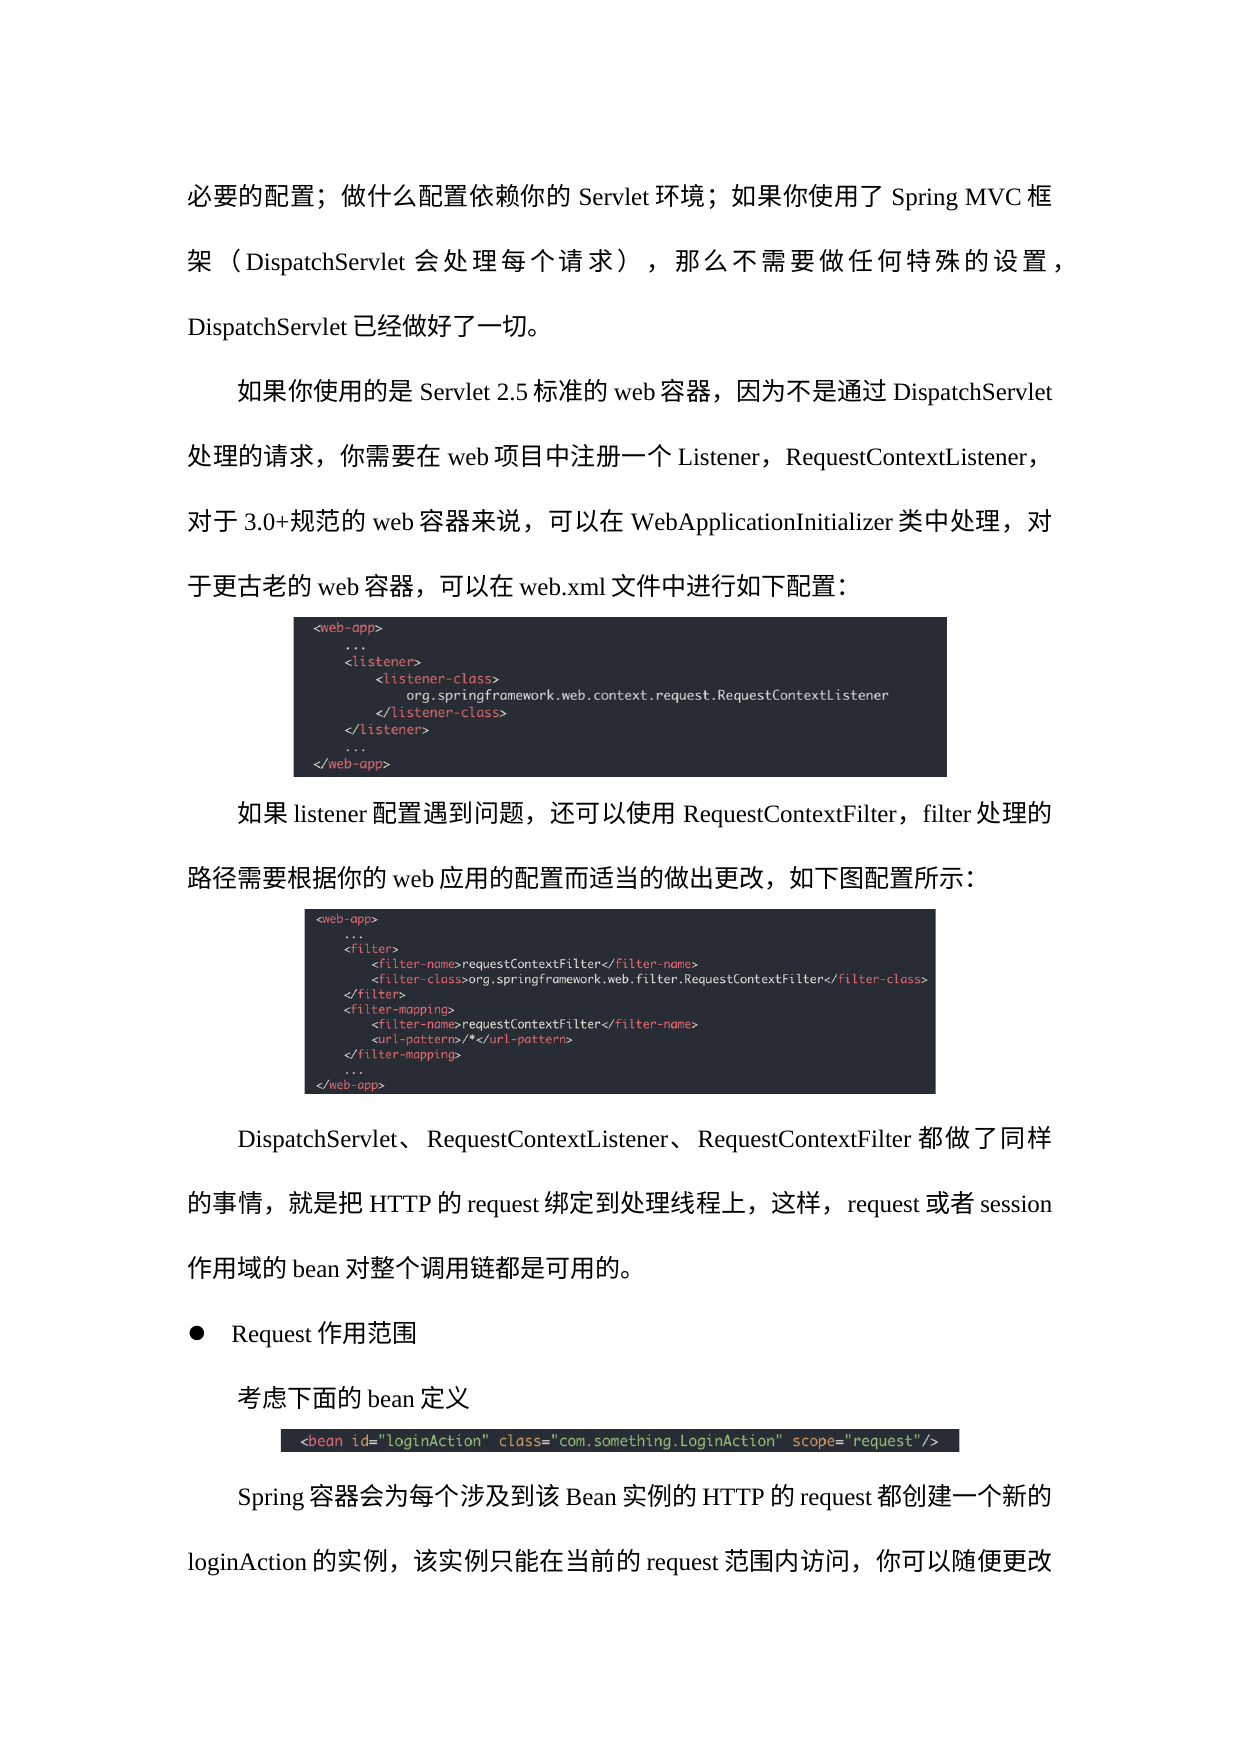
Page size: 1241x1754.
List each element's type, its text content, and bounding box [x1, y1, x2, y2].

text 如果你使用的是Servlet 2.5标准的web容器，因为不是通过DispatchServlet处理的请求，你需要在web项目中注册一个Listener，RequestContextListener，对于3.0+规范的web容器来说，可以在WebApplicationInitializer类中处理，对于更古老的web容器，可以在web.xml文件中进行如下配置： [187, 357, 1053, 617]
text DispatchServlet、RequestContextListener、RequestContextFilter都做了同样的事情，就是把HTTP的request绑定到处理线程上，这样，request或者session作用域的bean对整个调用链都是可用的。 [187, 1104, 1053, 1299]
picture [280, 1429, 960, 1452]
list Request作用范围 [187, 1299, 1053, 1364]
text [187, 1462, 1053, 1592]
picture [293, 617, 947, 777]
picture [304, 909, 936, 1094]
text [187, 162, 1053, 357]
text 如果listener配置遇到问题，还可以使用RequestContextFilter，filter处理的路径需要根据你的web应用的配置而适当的做出更改，如下图配置所示： [187, 779, 1053, 909]
text 考虑下面的bean定义 [187, 1364, 1053, 1429]
